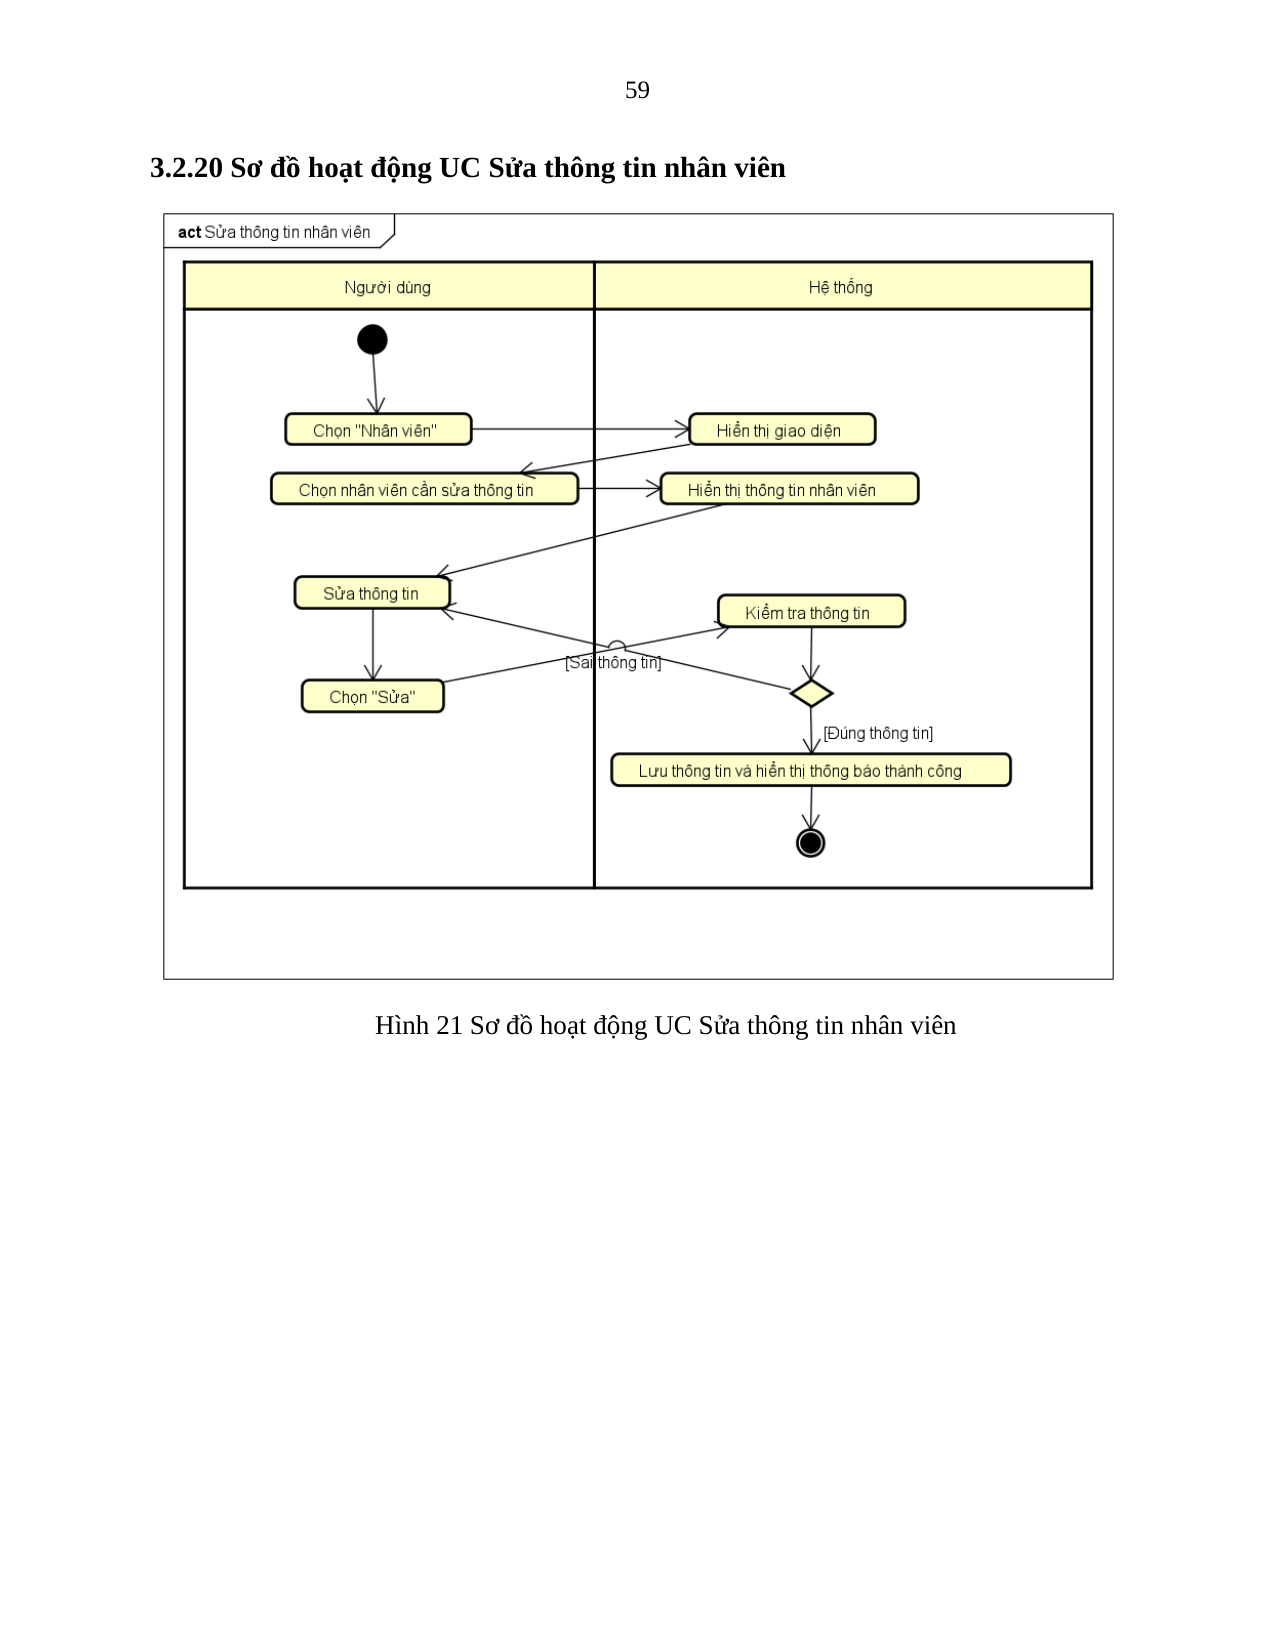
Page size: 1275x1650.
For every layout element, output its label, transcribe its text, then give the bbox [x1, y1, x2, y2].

text 3.2.20 Sơ đồ hoạt động UC Sửa thông tin nhân viên [150, 150, 1125, 200]
picture [150, 200, 1125, 992]
